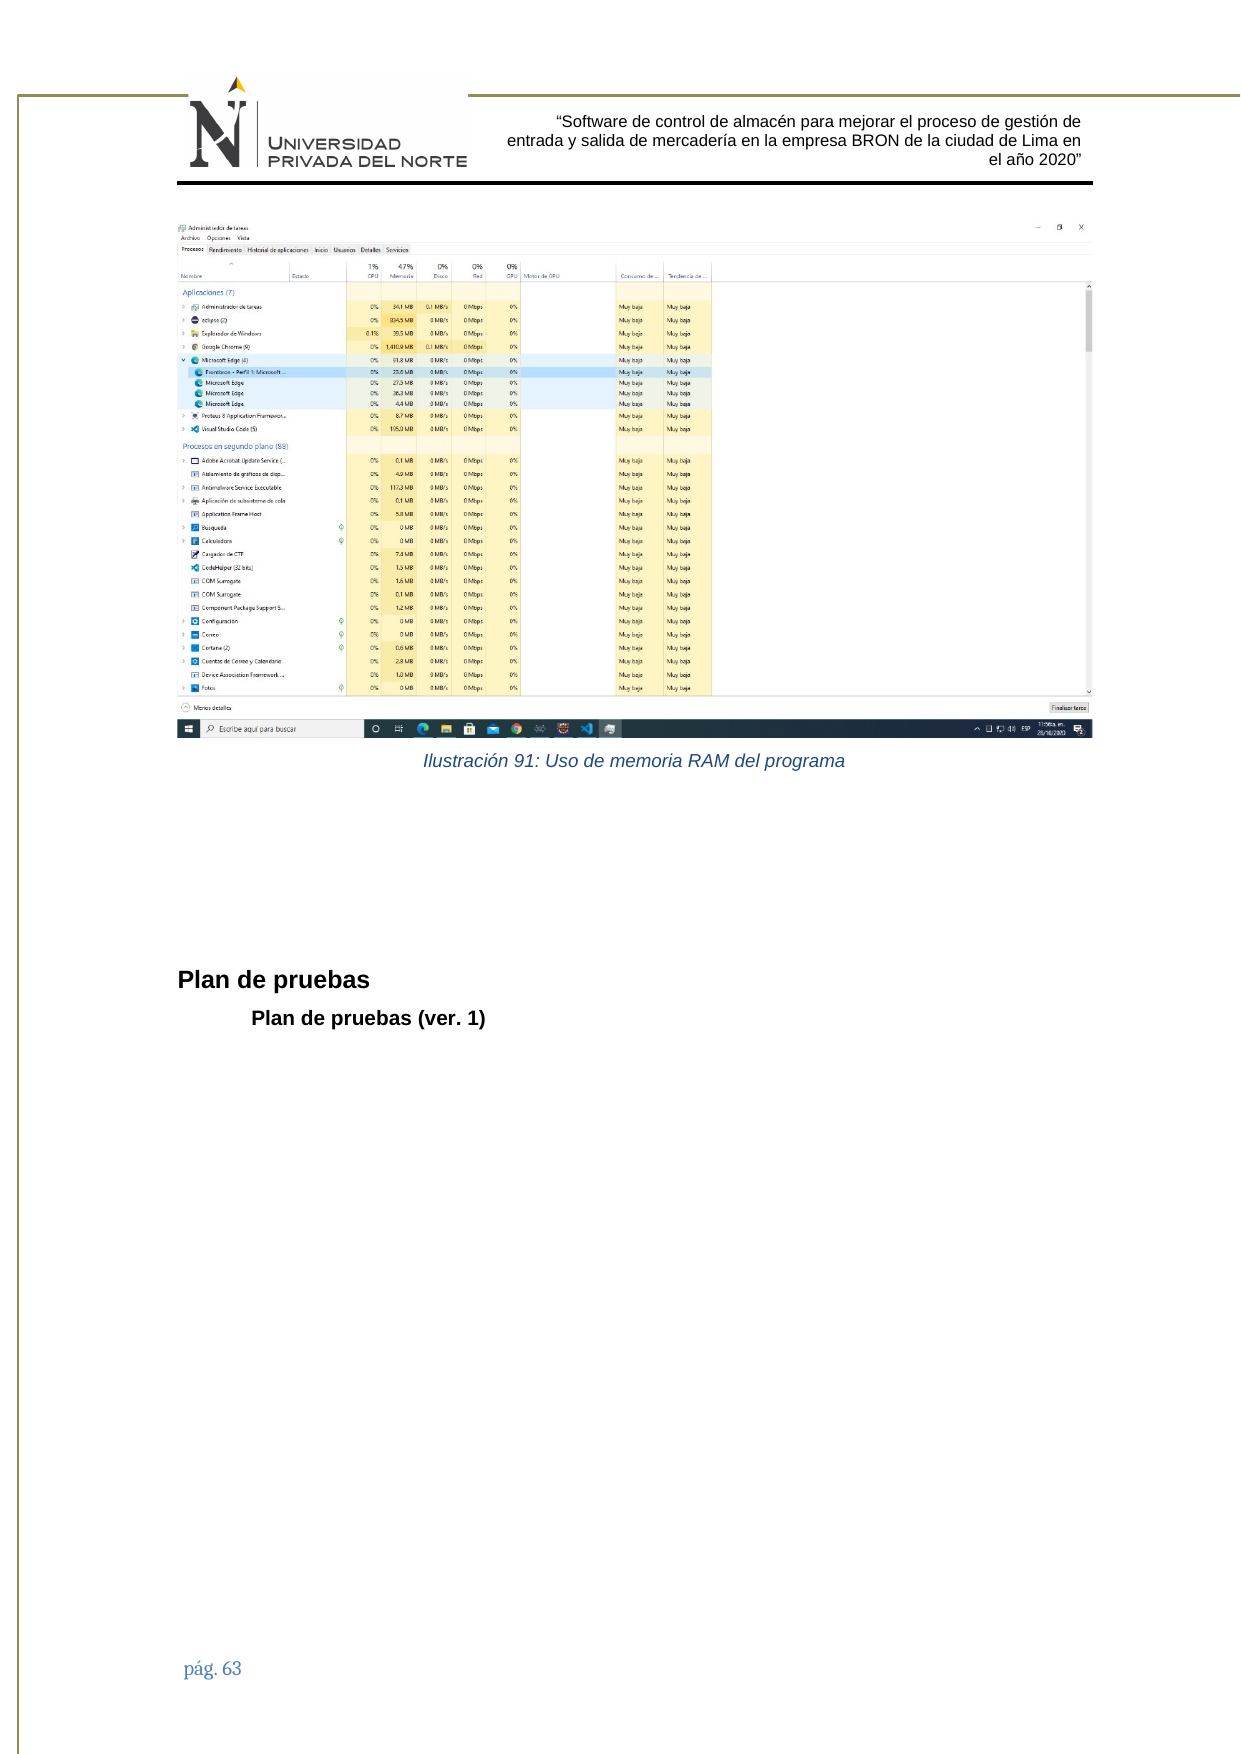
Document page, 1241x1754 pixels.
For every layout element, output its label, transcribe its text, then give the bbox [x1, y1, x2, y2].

picture [177, 222, 1093, 738]
subtitle Plan de pruebas [177, 965, 1092, 993]
picture [188, 73, 469, 169]
text Plan de pruebas (ver. 1) [177, 1006, 1092, 1030]
